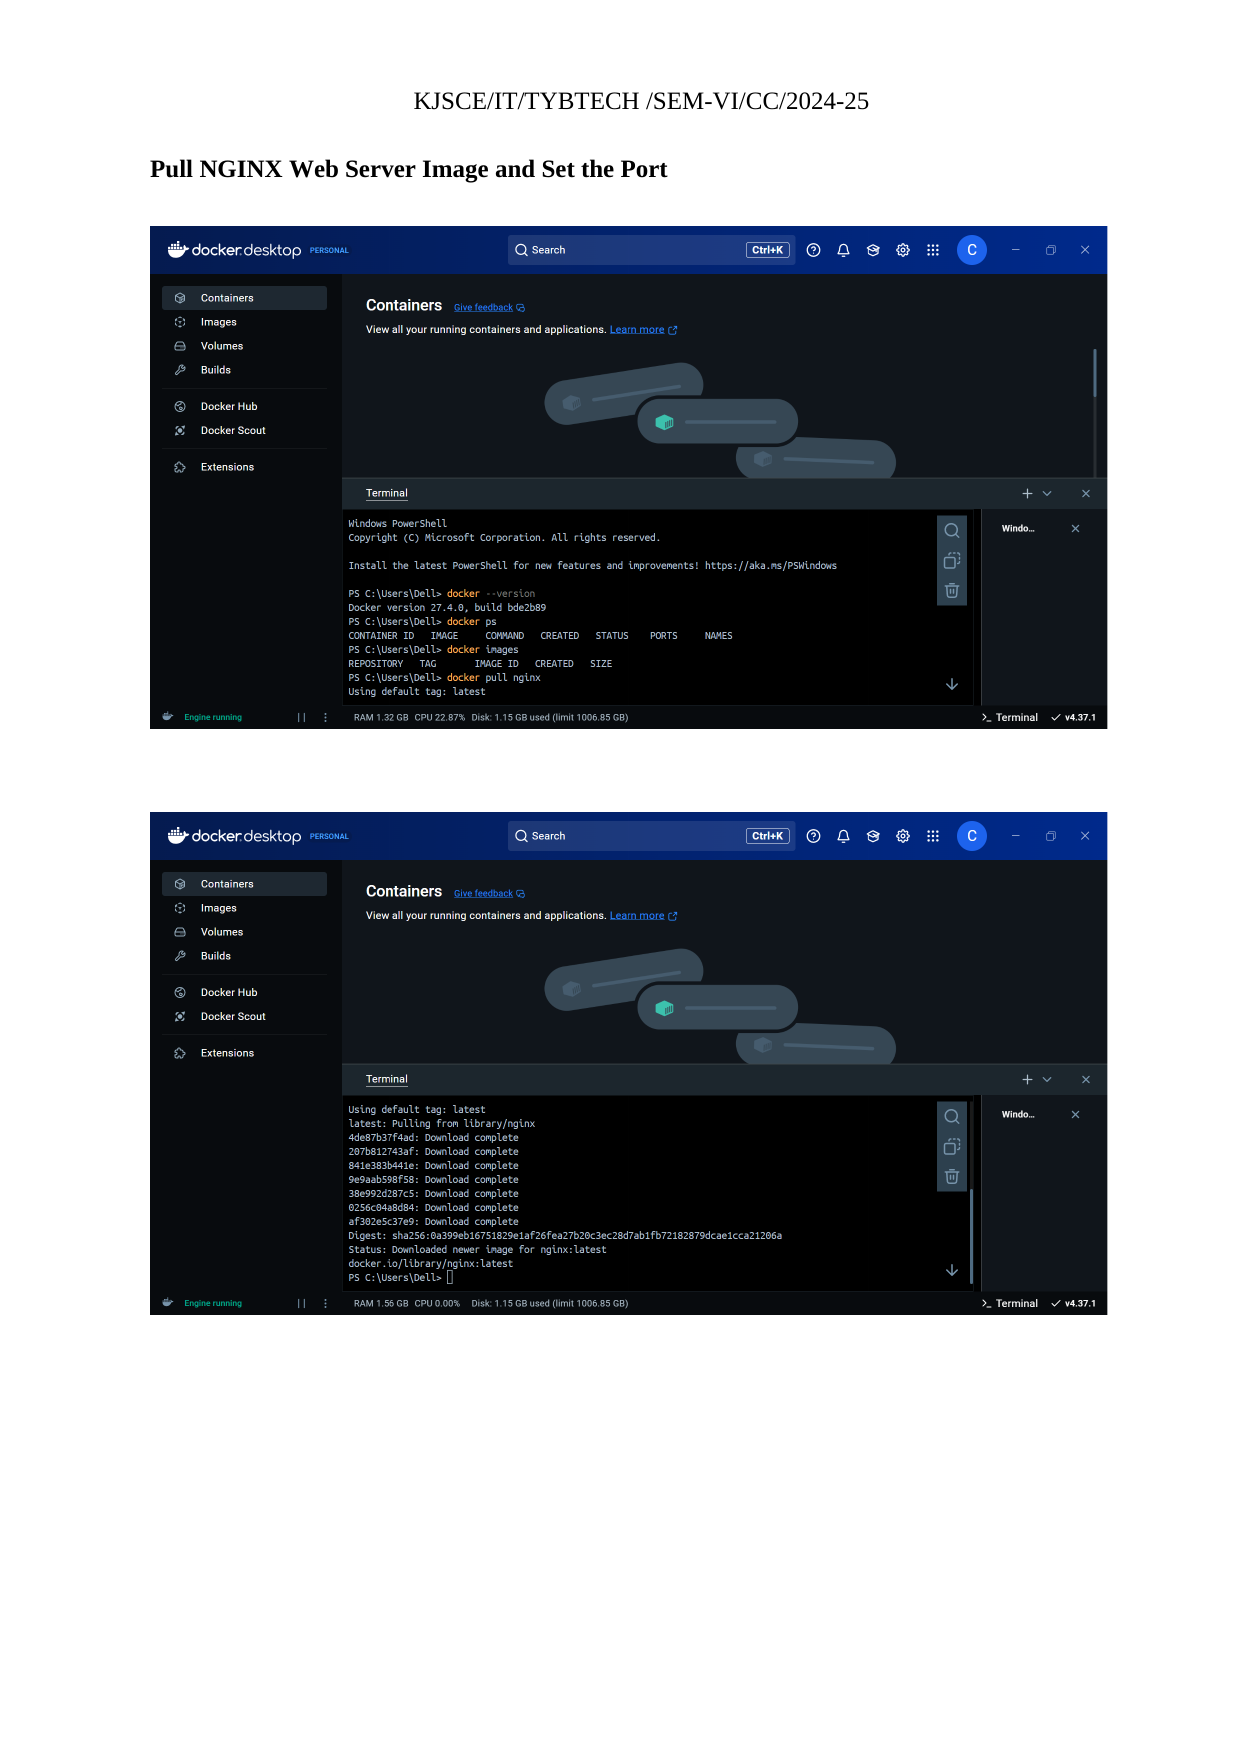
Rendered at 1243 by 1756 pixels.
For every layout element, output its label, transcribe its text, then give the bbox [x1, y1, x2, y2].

picture [150, 812, 1108, 1315]
picture [150, 226, 1108, 729]
text Pull NGINX Web Server Image and Set the Port [150, 154, 1089, 183]
